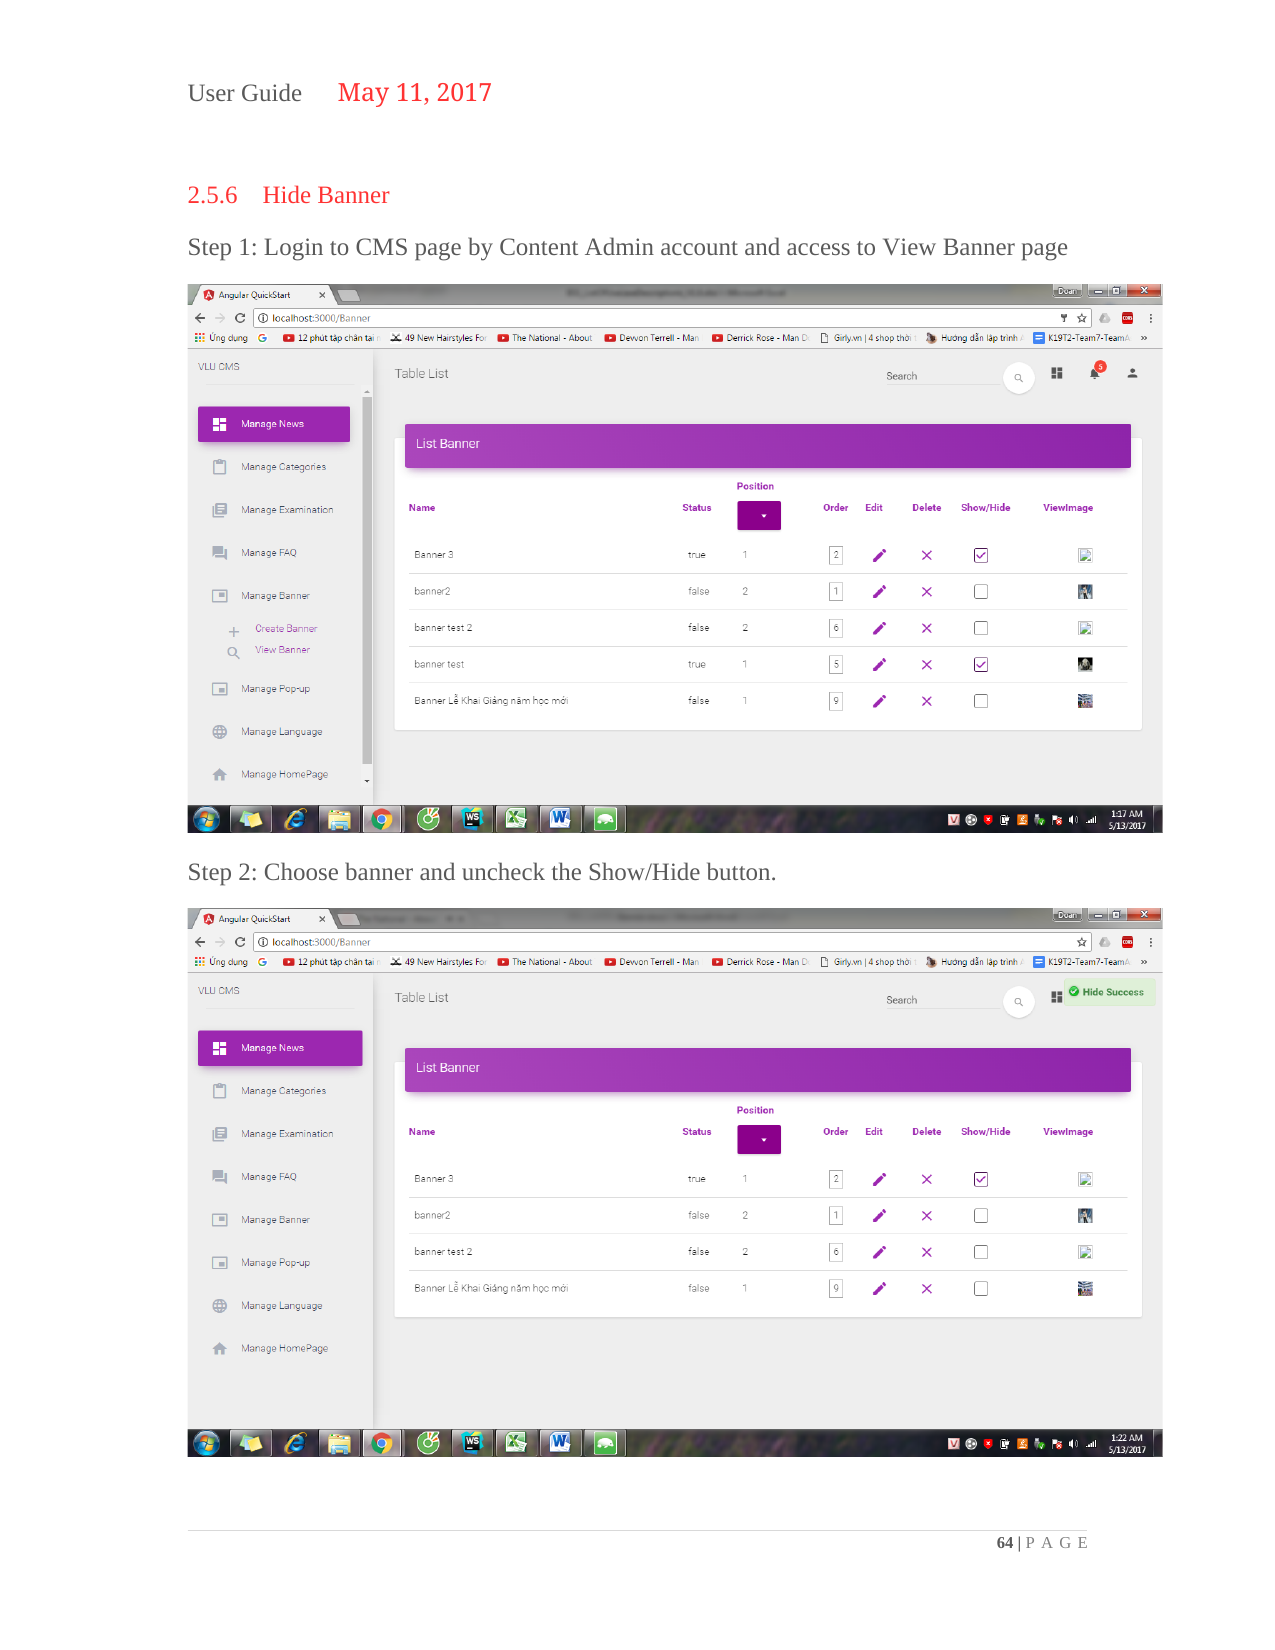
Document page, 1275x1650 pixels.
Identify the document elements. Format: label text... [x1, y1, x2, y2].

text Step 1: Login to CMS page by Content Admin account and access to View Banner page [187, 232, 1087, 261]
list Hide Banner [187, 180, 1087, 209]
picture [187, 284, 1163, 833]
picture [187, 908, 1163, 1457]
text Step 2: Choose banner and uncheck the Show/Hide button. [187, 857, 1087, 885]
